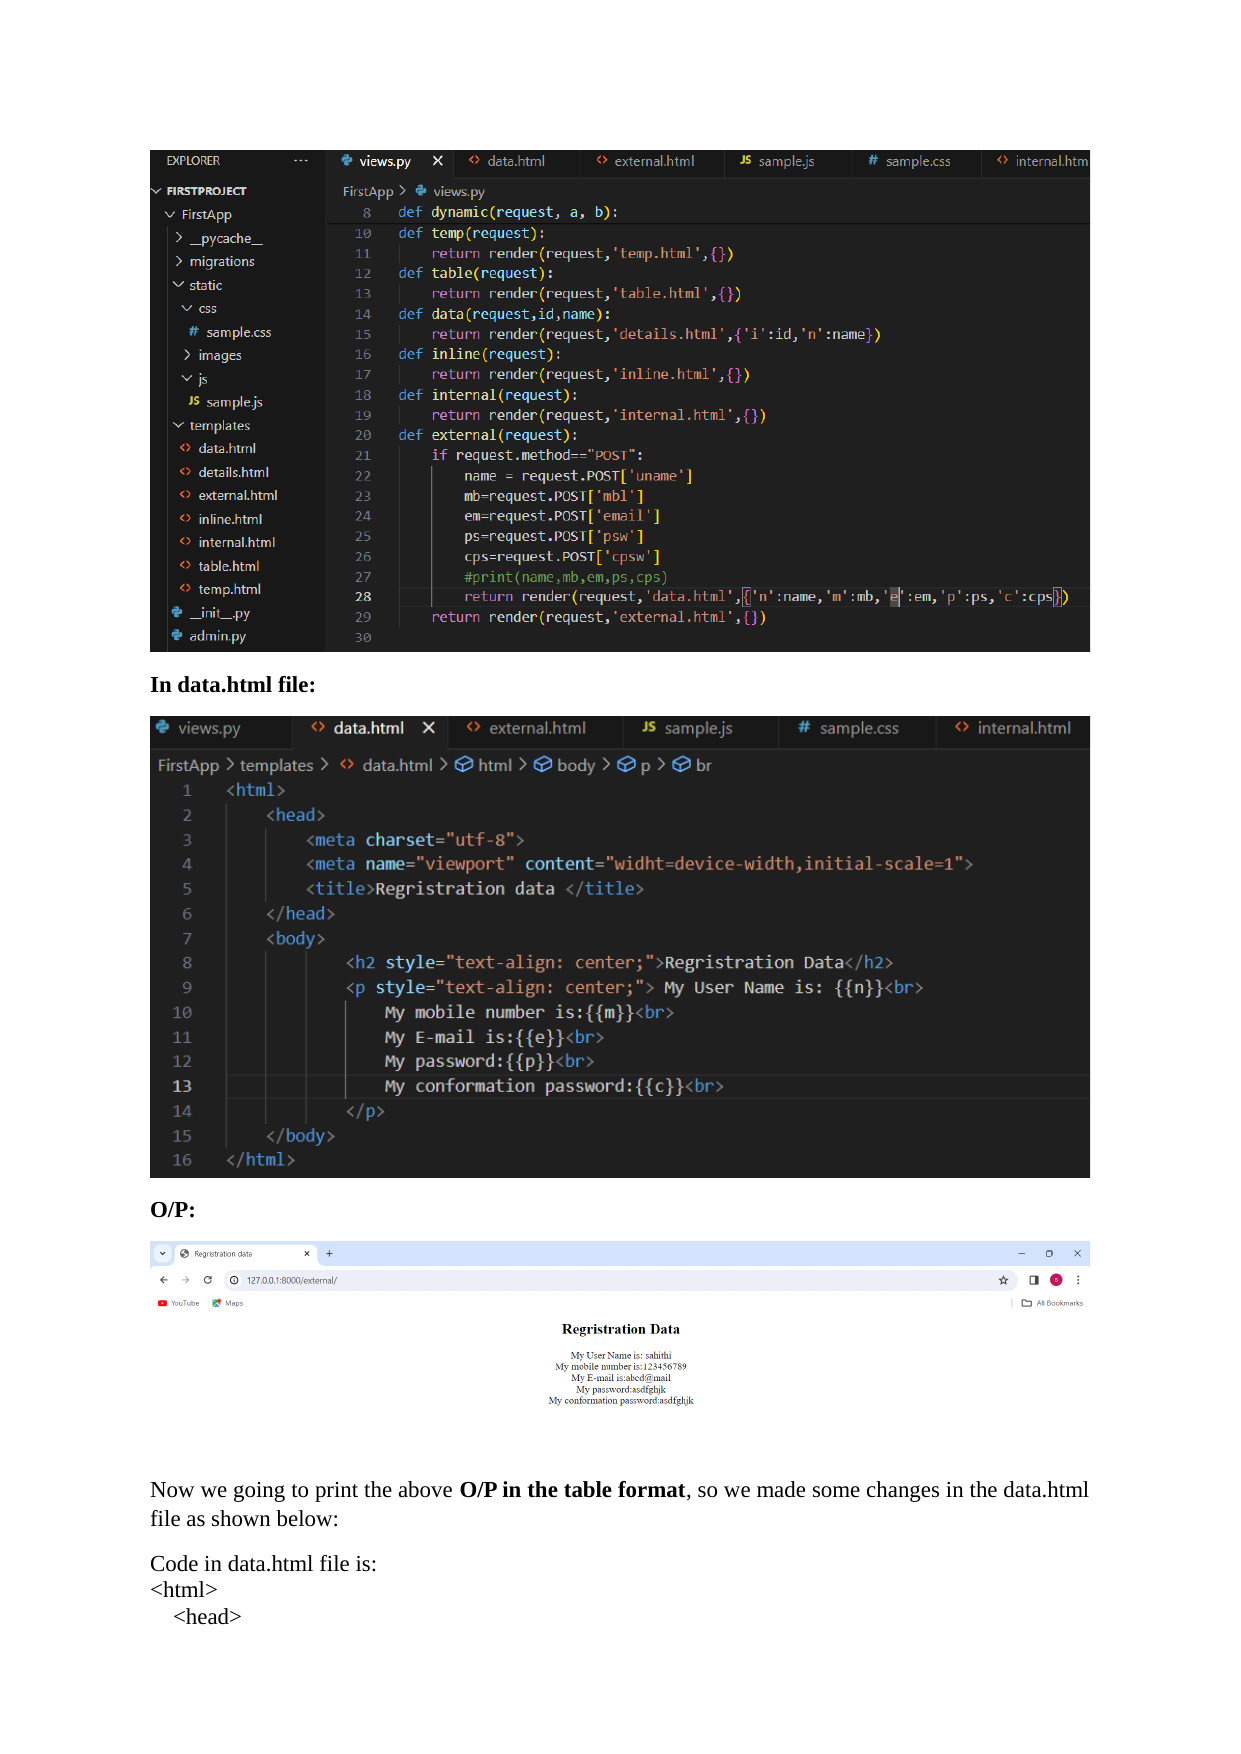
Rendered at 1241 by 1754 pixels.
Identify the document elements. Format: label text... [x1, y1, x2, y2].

text O/P: [150, 1197, 1090, 1223]
text Now we going to print the above O/P in the table format, so we made some changes in the data.html file as shown below: [150, 1477, 1090, 1531]
text Code in data.html file is: <html> [150, 1550, 1090, 1603]
picture [150, 1241, 1091, 1458]
text <head> [150, 1603, 1090, 1629]
picture [150, 150, 1091, 652]
text In data.html file: [150, 671, 1090, 697]
picture [150, 716, 1091, 1178]
